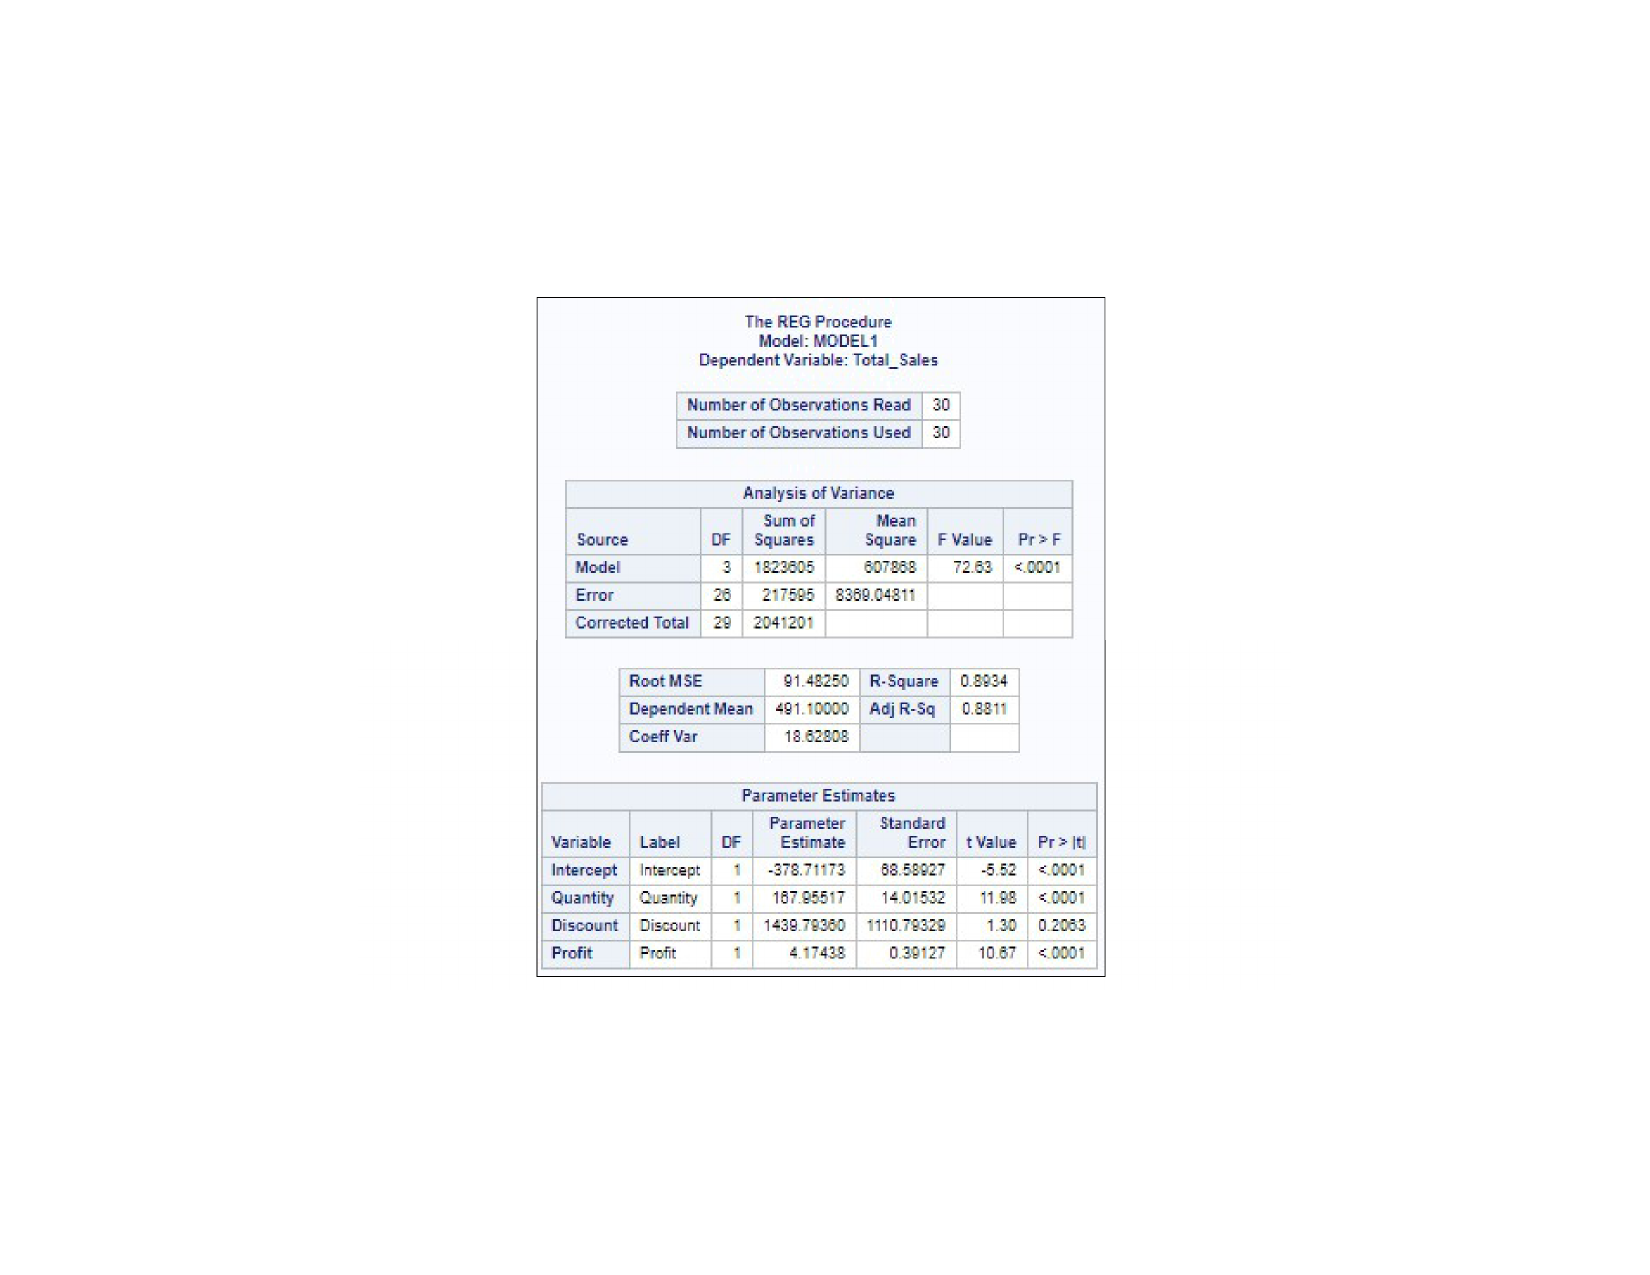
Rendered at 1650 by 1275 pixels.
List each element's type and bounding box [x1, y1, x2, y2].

picture [357, 297, 1292, 991]
